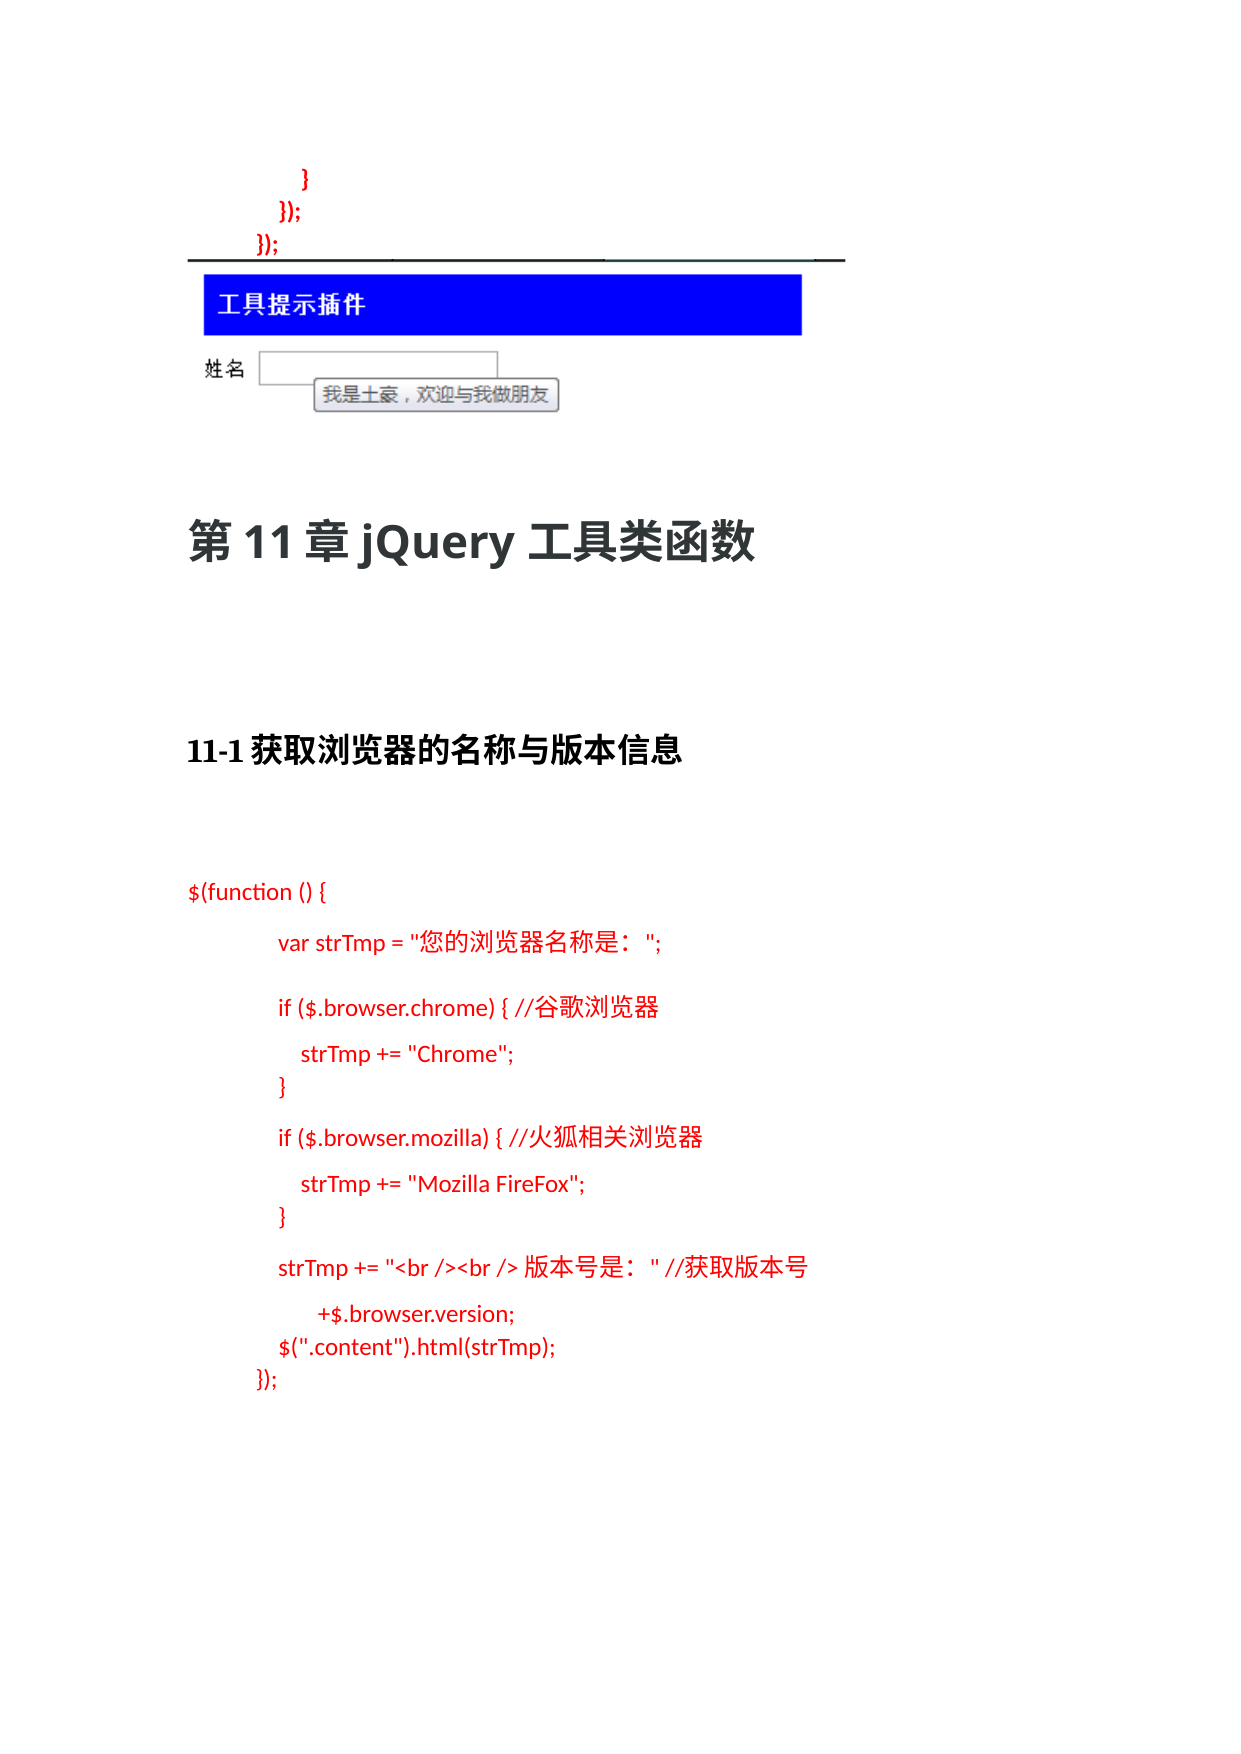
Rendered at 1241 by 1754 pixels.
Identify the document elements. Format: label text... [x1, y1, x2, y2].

text } [187, 1200, 1053, 1233]
text $(function () { [187, 875, 1053, 908]
subtitle 11-1获取浏览器的名称与版本信息 [187, 716, 1053, 781]
picture [187, 259, 846, 428]
subtitle 第11章 jQuery 工具类函数 [187, 490, 1053, 587]
text }); [187, 194, 1053, 227]
text strTmp += "Mozilla FireFox"; [187, 1168, 1053, 1200]
text +$.browser.version; [187, 1298, 1053, 1330]
text $(".content").html(strTmp); [187, 1330, 1053, 1363]
text var strTmp = "您的浏览器名称是："; [187, 908, 1053, 973]
text strTmp += "Chrome"; [187, 1038, 1053, 1070]
text if ($.browser.chrome) { //谷歌浏览器 [187, 973, 1053, 1038]
text }); [187, 1363, 1053, 1395]
text if ($.browser.mozilla) { //火狐相关浏览器 [187, 1103, 1053, 1168]
text } [187, 1070, 1053, 1103]
text strTmp += "<br /><br /> 版本号是：" //获取版本号 [187, 1233, 1053, 1298]
text } [187, 162, 1053, 194]
text }); [187, 227, 1053, 259]
